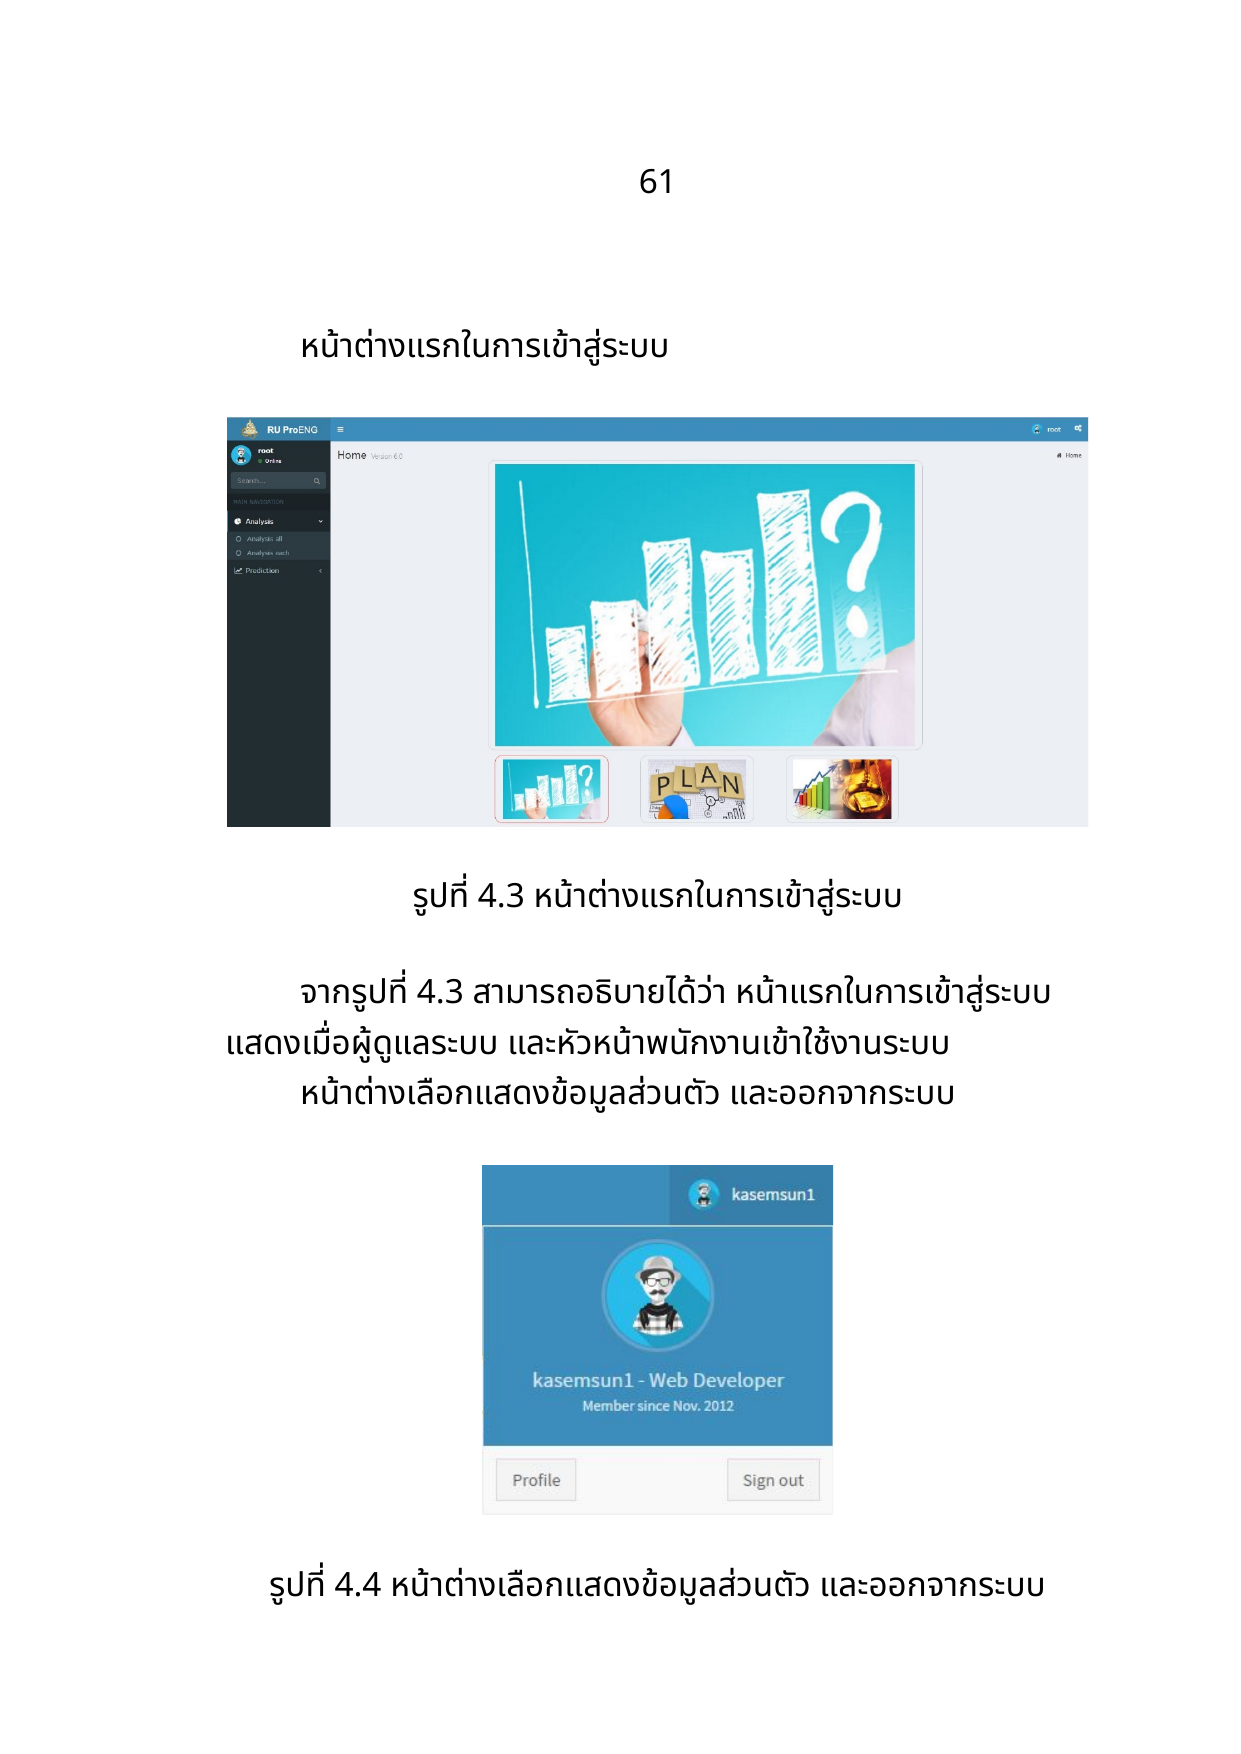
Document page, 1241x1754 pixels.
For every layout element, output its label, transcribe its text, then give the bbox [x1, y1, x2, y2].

picture [482, 1165, 834, 1515]
text หน้าต่างเลือกแสดงข้อมูลส่วนตัว และออกจากระบบ [225, 1069, 1090, 1119]
text หน้าต่างแรกในการเข้าสู่ระบบ [225, 322, 1090, 372]
text รูปที่ 4.3 หน้าต่างแรกในการเข้าสู่ระบบ [225, 872, 1090, 923]
picture [227, 417, 1089, 827]
text รูปที่ 4.4 หน้าต่างเลือกแสดงข้อมูลส่วนตัว และออกจากระบบ [225, 1560, 1090, 1611]
text จากรูปที่ 4.3 สามารถอธิบายได้ว่า หน้าแรกในการเข้าสู่ระบบ แสดงเมื่อผู้ดูแลระบบ และหัวหน้าพนักงานเข้าใช้งานระบบ [225, 968, 1090, 1069]
